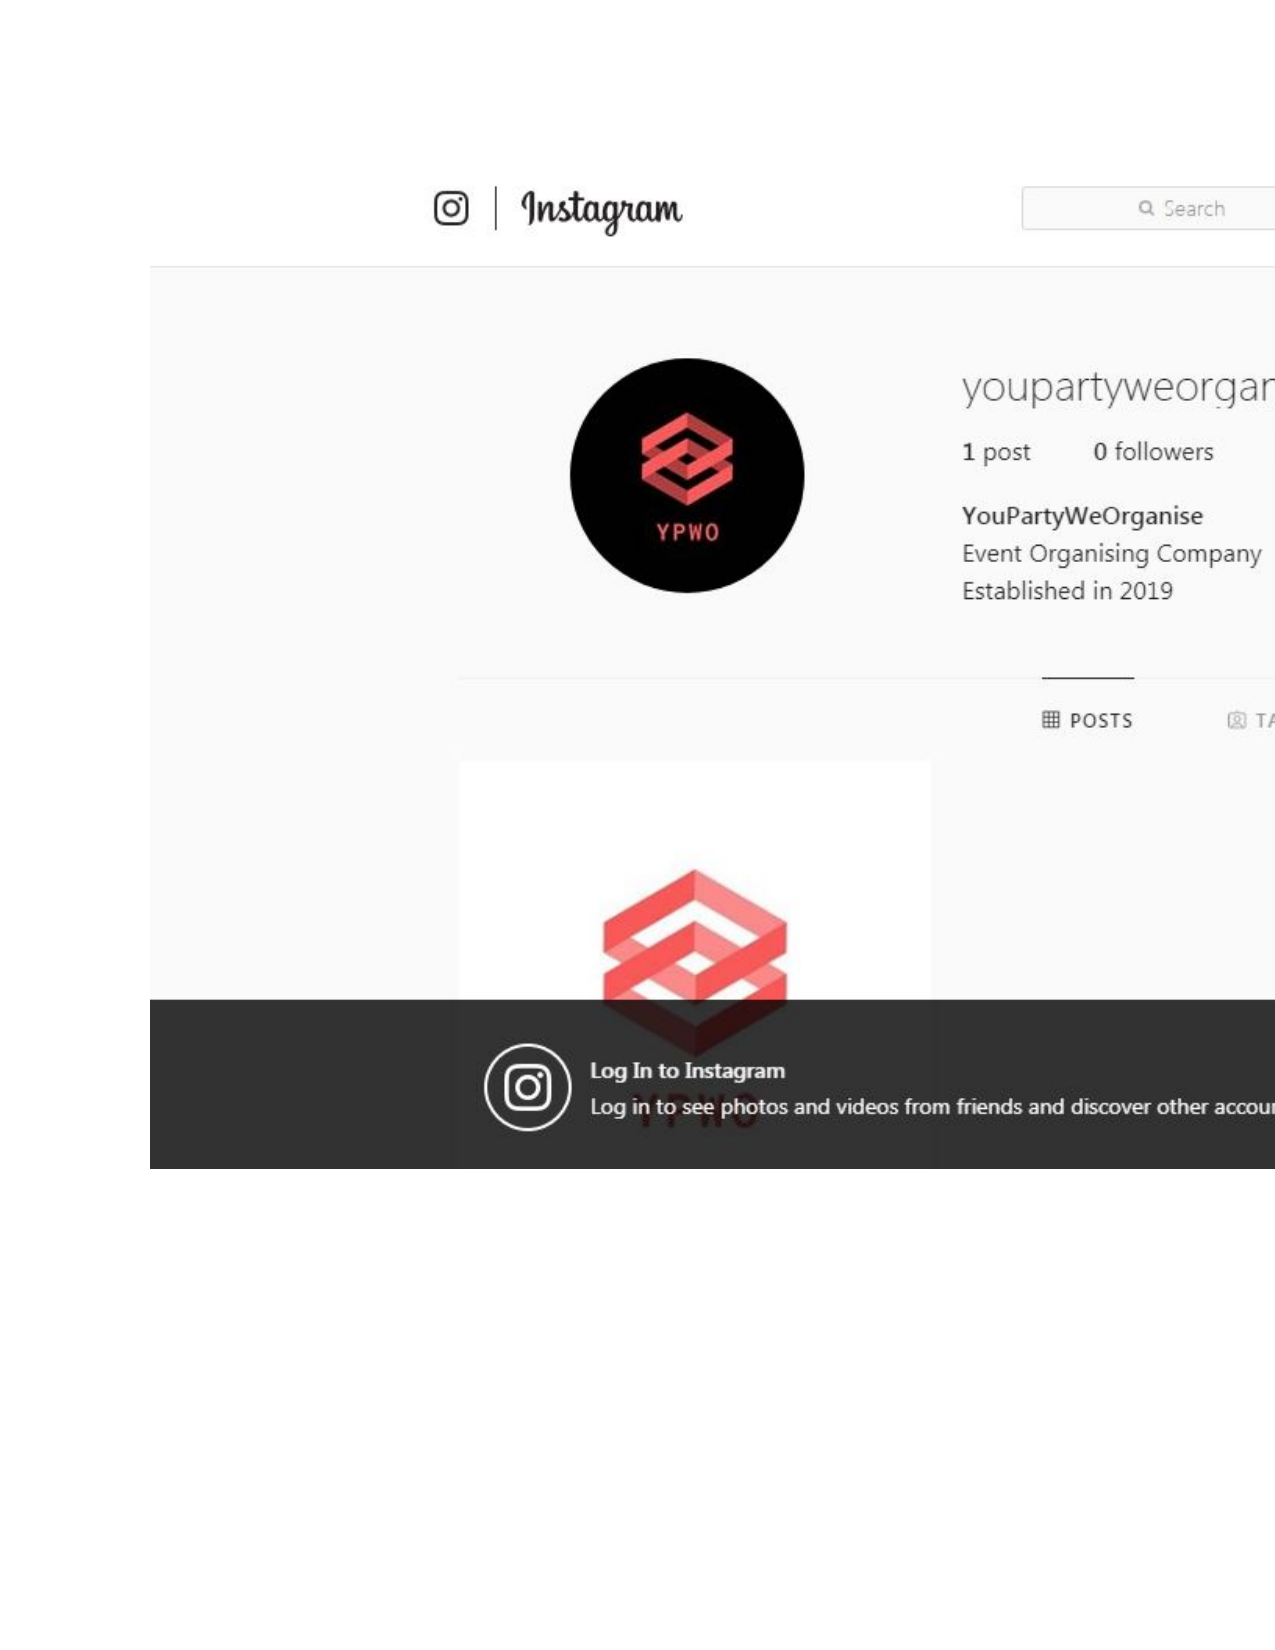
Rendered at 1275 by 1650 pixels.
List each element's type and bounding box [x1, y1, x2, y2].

picture [150, 150, 1275, 1169]
